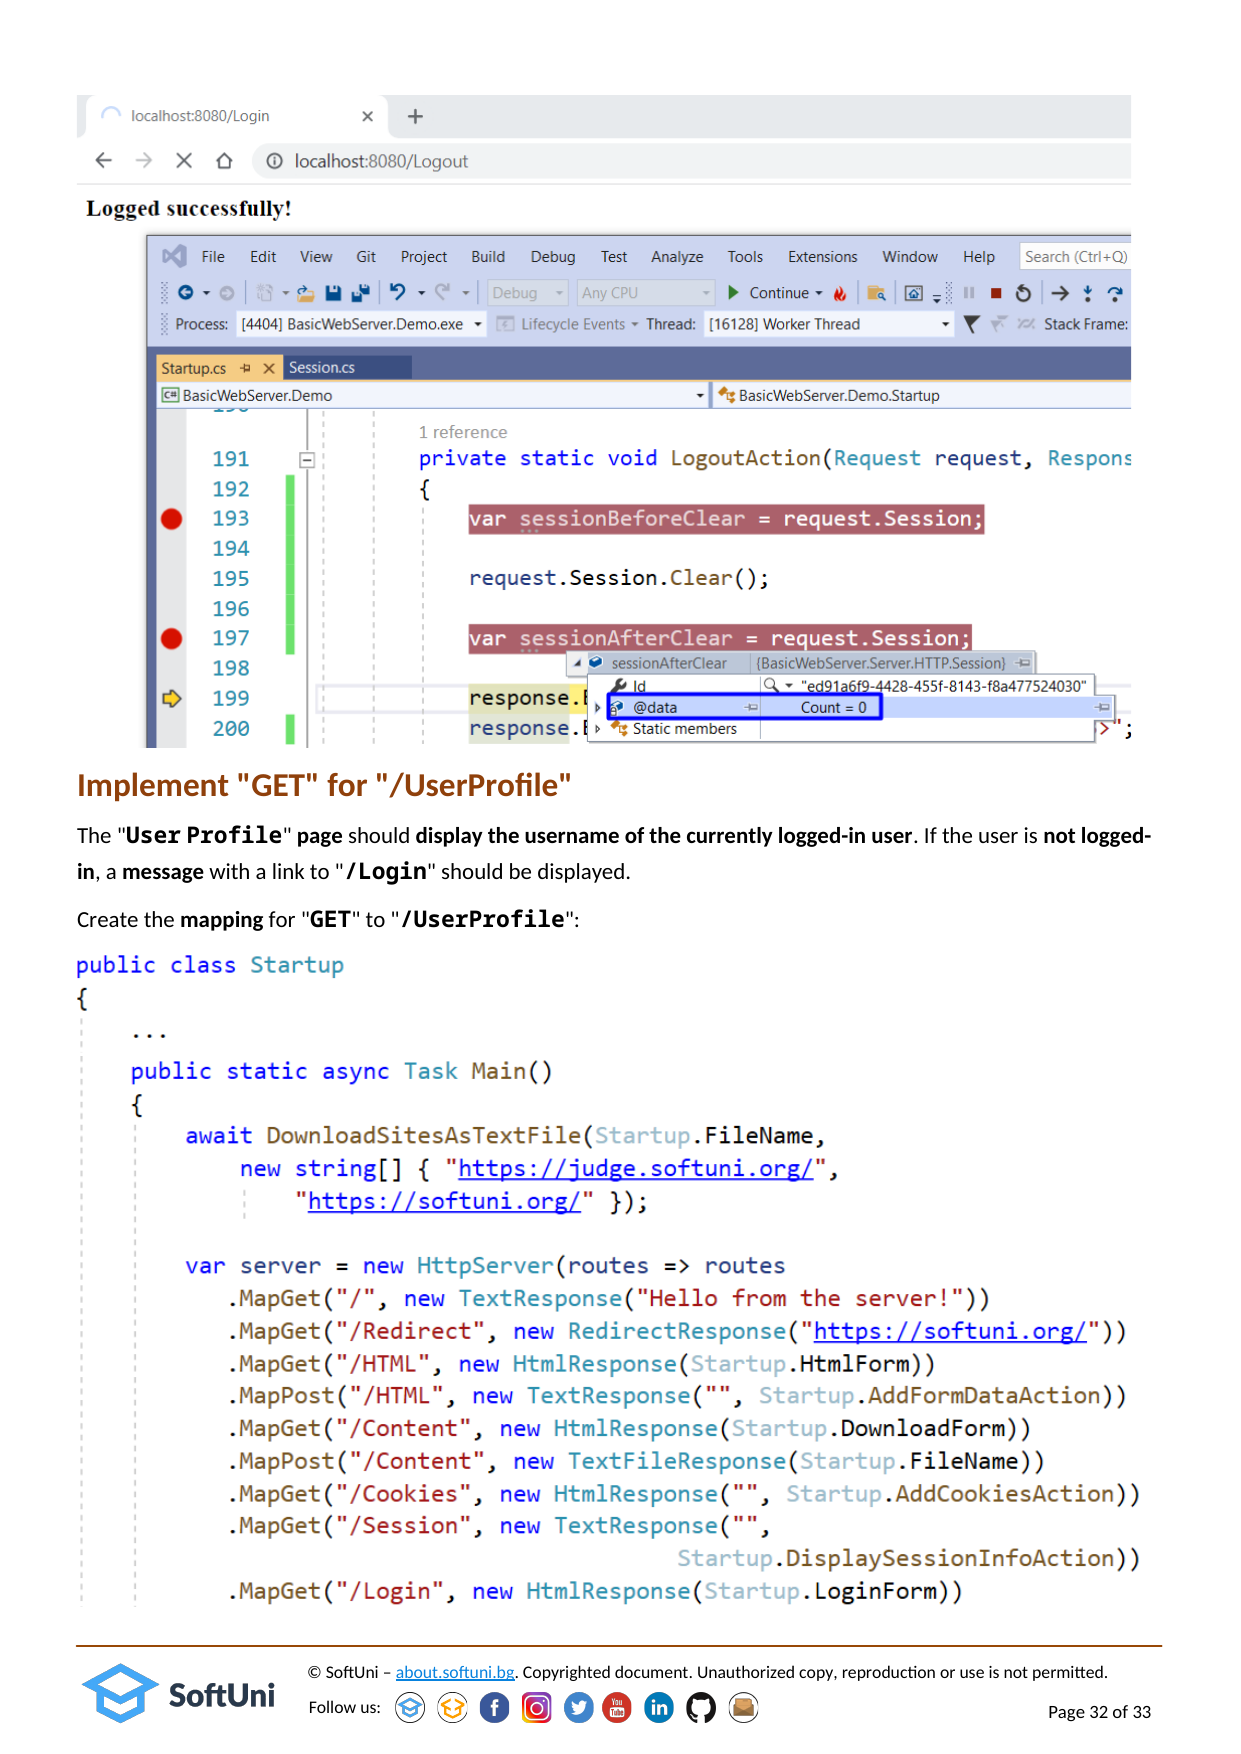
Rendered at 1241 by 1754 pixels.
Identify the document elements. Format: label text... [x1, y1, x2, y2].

picture [602, 1692, 632, 1723]
picture [76, 951, 350, 1053]
picture [728, 1692, 759, 1723]
picture [665, 1714, 674, 1723]
text Create the mapping for "GET" to "/UserProfile": [77, 903, 1163, 935]
picture [644, 1692, 653, 1701]
picture [479, 1692, 510, 1723]
picture [76, 1056, 1144, 1607]
picture [75, 1658, 281, 1729]
picture [522, 1692, 552, 1723]
picture [665, 1692, 674, 1701]
picture [644, 1714, 653, 1723]
picture [395, 1692, 425, 1723]
text The "User Profile" page should display the username of the currently logged-in user. If the user is not logged-in, a message with a link to "/Login" should be displayed. [77, 819, 1163, 886]
picture [686, 1692, 716, 1723]
picture [76, 95, 1132, 748]
picture [437, 1692, 468, 1723]
picture [658, 1705, 667, 1714]
picture [564, 1692, 594, 1723]
subtitle Implement "GET" for "/UserProfile" [77, 764, 1163, 805]
